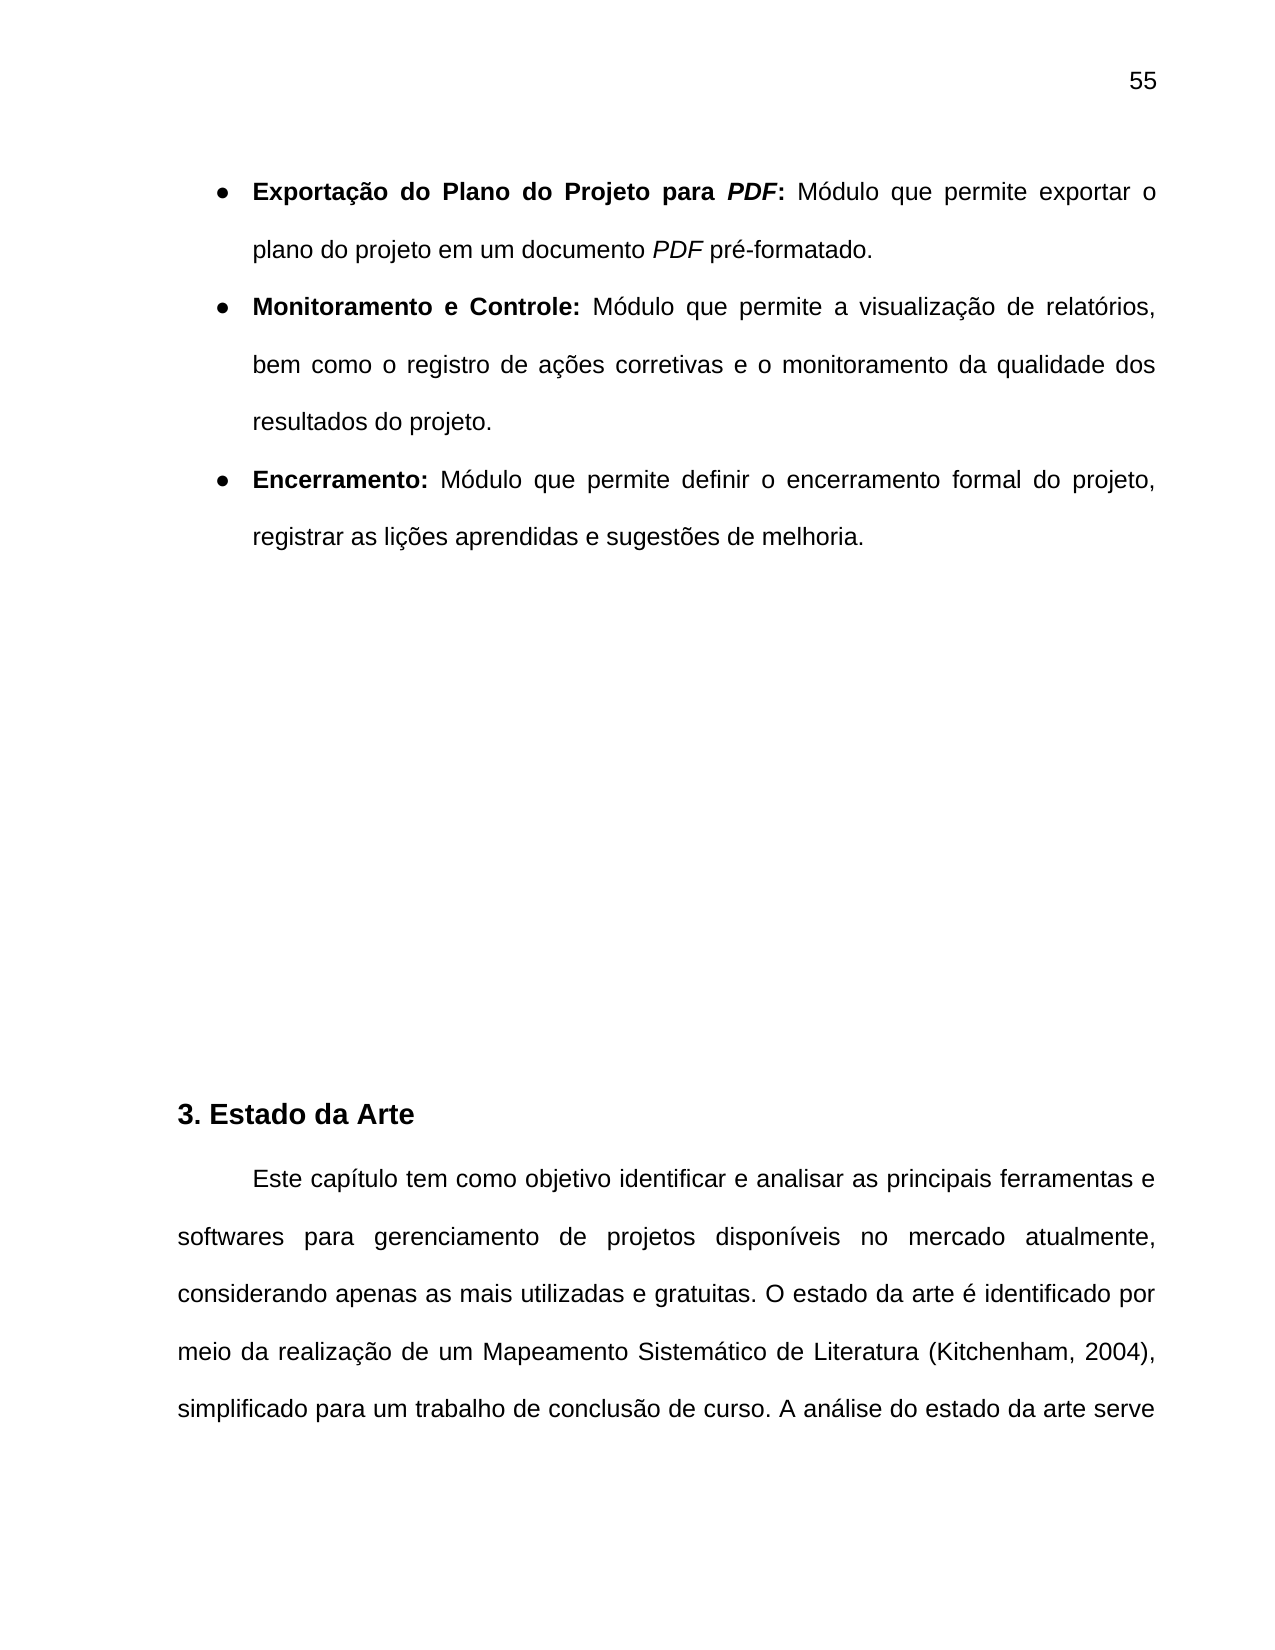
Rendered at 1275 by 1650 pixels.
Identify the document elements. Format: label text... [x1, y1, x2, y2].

subtitle 3. Estado da Arte [177, 1097, 1157, 1131]
list Monitoramento e Controle: Módulo que permite a visualização de relatórios, bem como o registro de ações corretivas e o monitoramento da qualidade dos resultados do projeto. [215, 292, 1157, 436]
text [177, 1164, 1157, 1423]
list Encerramento: Módulo que permite definir o encerramento formal do projeto, registrar as lições aprendidas e sugestões de melhoria. [215, 465, 1157, 551]
list Exportação do Plano do Projeto para PDF: Módulo que permite exportar o plano do projeto em um documento PDF pré-formatado. [215, 177, 1157, 263]
